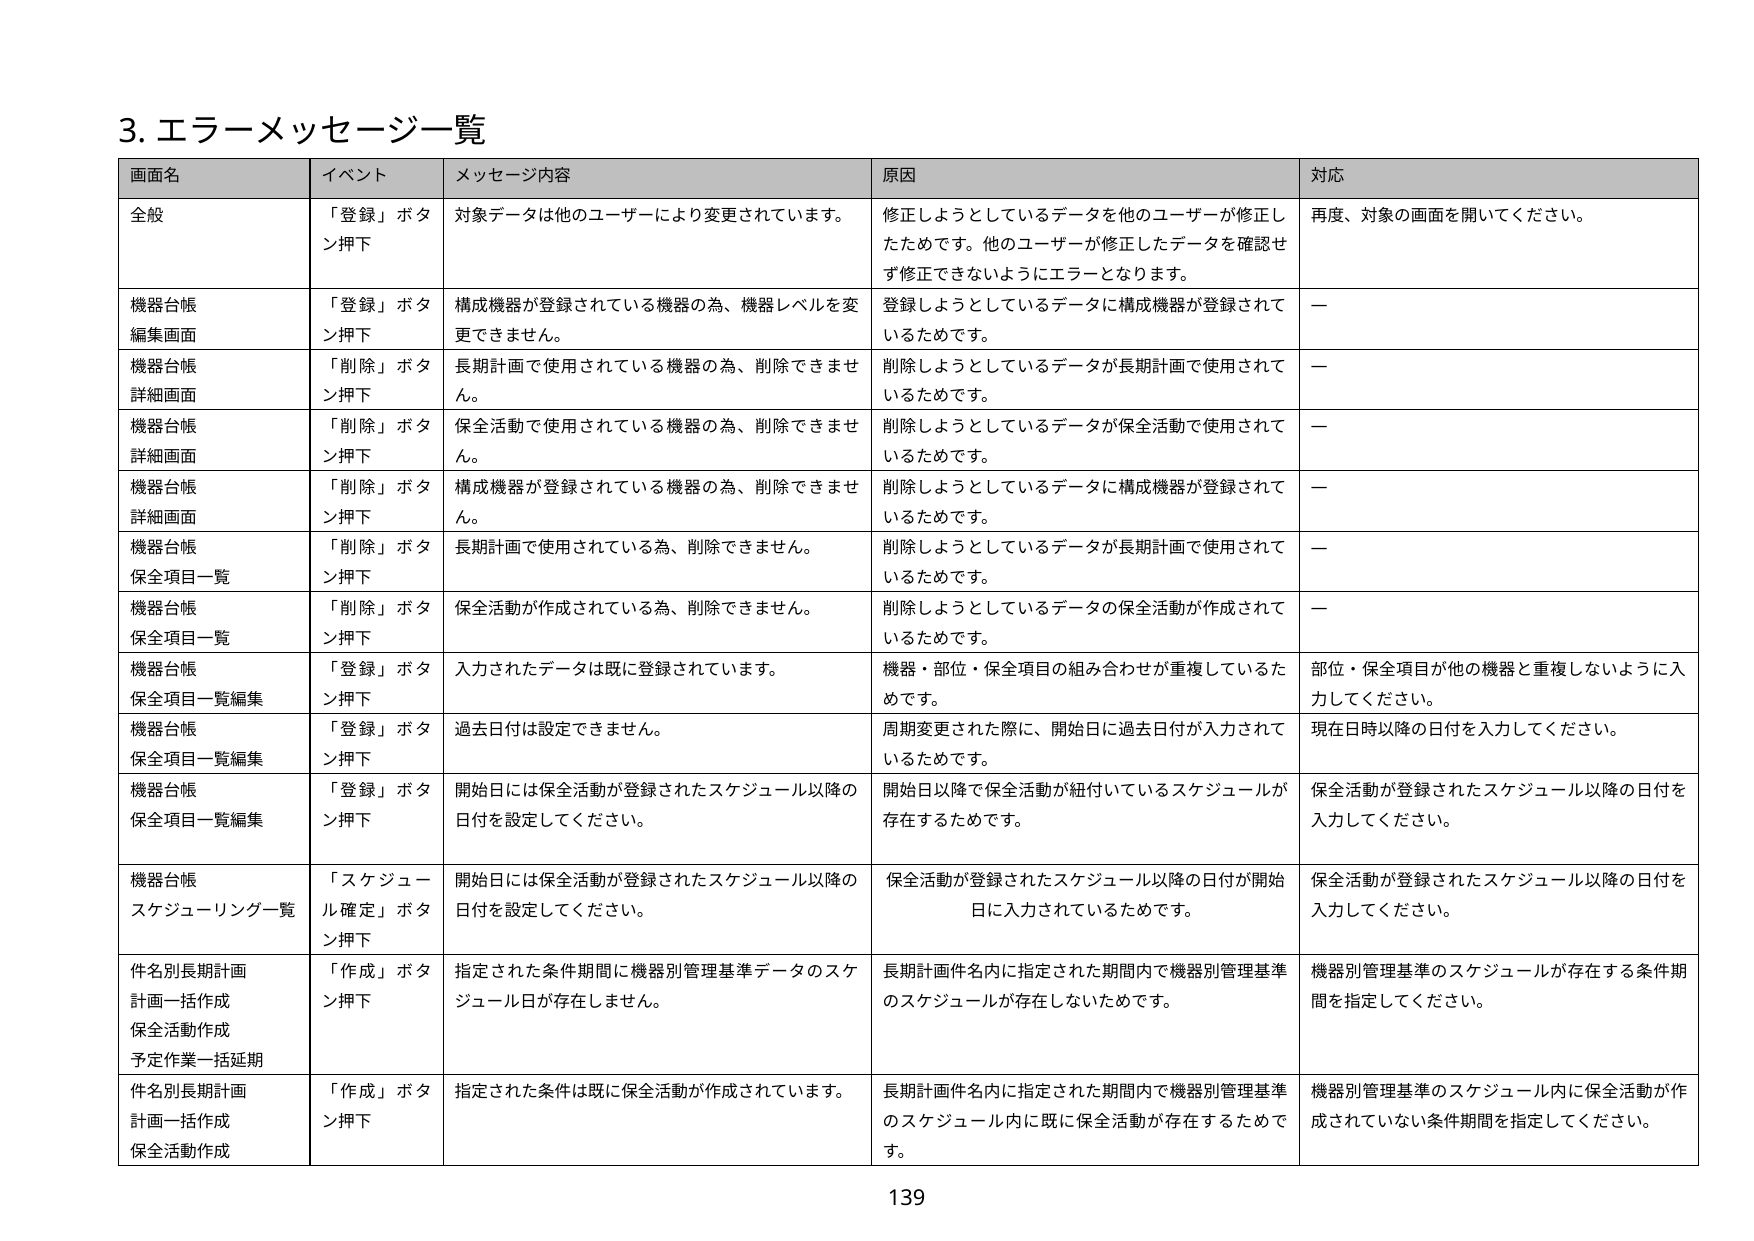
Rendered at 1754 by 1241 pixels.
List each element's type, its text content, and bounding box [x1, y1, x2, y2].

table_cell 部位・保全項目が他の機器と重複しないように入力してください。 [1300, 653, 1698, 712]
table_cell 対象データは他のユーザーにより変更されています。 [444, 199, 871, 288]
table_cell 「削除」ボタン押下 [311, 532, 443, 591]
table_cell 現在日時以降の日付を入力してください。 [1300, 714, 1698, 773]
table_cell 保全活動が登録されたスケジュール以降の日付を入力してください。 [1300, 774, 1698, 863]
table_cell 長期計画で使用されている為、削除できません。 [444, 532, 871, 591]
table_cell 「登録」ボタン押下 [311, 774, 443, 863]
table_header メッセージ内容 [444, 159, 871, 198]
table_cell 機器台帳 保全項目一覧編集 [119, 774, 309, 863]
table_cell 修正しようとしているデータを他のユーザーが修正したためです。他のユーザーが修正したデータを確認せず修正できないようにエラーとなります。 [872, 199, 1299, 288]
table_cell 削除しようとしているデータが長期計画で使用されているためです。 [872, 532, 1299, 591]
table_cell 「作成」ボタン押下 [311, 955, 443, 1074]
table_cell 削除しようとしているデータの保全活動が作成されているためです。 [872, 592, 1299, 652]
table_cell 機器台帳 保全項目一覧 [119, 592, 309, 652]
table_cell ― [1300, 532, 1698, 591]
table_header イベント [311, 159, 443, 198]
table_cell 「登録」ボタン押下 [311, 199, 443, 288]
table_cell 「登録」ボタン押下 [311, 653, 443, 712]
table_cell 構成機器が登録されている機器の為、削除できません。 [444, 471, 871, 531]
table_cell 「作成」ボタン押下 [311, 1075, 443, 1164]
table_cell 機器台帳 保全項目一覧 [119, 532, 309, 591]
table_cell 件名別長期計画 計画一括作成 保全活動作成 [119, 1075, 309, 1164]
table_cell 保全活動が登録されたスケジュール以降の日付を入力してください。 [1300, 865, 1698, 954]
table_cell 「登録」ボタン押下 [311, 289, 443, 349]
table_cell ― [1300, 592, 1698, 652]
table_cell 周期変更された際に、開始日に過去日付が入力されているためです。 [872, 714, 1299, 773]
table_cell 長期計画件名内に指定された期間内で機器別管理基準のスケジュールが存在しないためです。 [872, 955, 1299, 1074]
table_cell ― [1300, 350, 1698, 409]
table_cell 保全活動で使用されている機器の為、削除できません。 [444, 410, 871, 470]
table_cell 機器台帳 スケジューリング一覧 [119, 865, 309, 954]
table_cell 機器台帳 詳細画面 [119, 471, 309, 531]
table_cell 保全活動が登録されたスケジュール以降の日付が開始日に入力されているためです。 [872, 865, 1299, 954]
table_cell 削除しようとしているデータが保全活動で使用されているためです。 [872, 410, 1299, 470]
table_cell 「スケジュール確定」ボタン押下 [311, 865, 443, 954]
table_cell 開始日以降で保全活動が紐付いているスケジュールが存在するためです。 [872, 774, 1299, 863]
table_cell 「削除」ボタン押下 [311, 410, 443, 470]
table_cell 機器・部位・保全項目の組み合わせが重複しているためです。 [872, 653, 1299, 712]
table_cell ― [1300, 289, 1698, 349]
table_cell ― [1300, 471, 1698, 531]
table_cell 「削除」ボタン押下 [311, 592, 443, 652]
table_cell 削除しようとしているデータが長期計画で使用されているためです。 [872, 350, 1299, 409]
subtitle エラーメッセージ一覧 [118, 99, 1695, 158]
table_cell 全般 [119, 199, 309, 288]
table_header 画面名 [119, 159, 309, 198]
table_cell ― [1300, 410, 1698, 470]
table_cell 機器台帳 編集画面 [119, 289, 309, 349]
table_cell 構成機器が登録されている機器の為、機器レベルを変更できません。 [444, 289, 871, 349]
table_cell 機器台帳 詳細画面 [119, 410, 309, 470]
table_cell 件名別長期計画 計画一括作成 保全活動作成 予定作業一括延期 [119, 955, 309, 1074]
table_cell 機器別管理基準のスケジュール内に保全活動が作成されていない条件期間を指定してください。 [1300, 1075, 1698, 1164]
table_cell 登録しようとしているデータに構成機器が登録されているためです。 [872, 289, 1299, 349]
table_header 原因 [872, 159, 1299, 198]
table_cell 指定された条件期間に機器別管理基準データのスケジュール日が存在しません。 [444, 955, 871, 1074]
table_cell 長期計画で使用されている機器の為、削除できません。 [444, 350, 871, 409]
table_cell 削除しようとしているデータに構成機器が登録されているためです。 [872, 471, 1299, 531]
table_header 対応 [1300, 159, 1698, 198]
table_cell 「削除」ボタン押下 [311, 350, 443, 409]
table_cell 保全活動が作成されている為、削除できません。 [444, 592, 871, 652]
table_cell 開始日には保全活動が登録されたスケジュール以降の日付を設定してください。 [444, 865, 871, 954]
table_cell 「削除」ボタン押下 [311, 471, 443, 531]
table_cell 開始日には保全活動が登録されたスケジュール以降の日付を設定してください。 [444, 774, 871, 863]
table_cell 入力されたデータは既に登録されています。 [444, 653, 871, 712]
table_cell 機器別管理基準のスケジュールが存在する条件期間を指定してください。 [1300, 955, 1698, 1074]
table_cell 機器台帳 詳細画面 [119, 350, 309, 409]
table_cell 機器台帳 保全項目一覧編集 [119, 714, 309, 773]
table_cell 長期計画件名内に指定された期間内で機器別管理基準のスケジュール内に既に保全活動が存在するためです。 [872, 1075, 1299, 1164]
table_cell 過去日付は設定できません。 [444, 714, 871, 773]
table_cell 「登録」ボタン押下 [311, 714, 443, 773]
table_cell 機器台帳 保全項目一覧編集 [119, 653, 309, 712]
table_cell 指定された条件は既に保全活動が作成されています。 [444, 1075, 871, 1164]
table_cell 再度、対象の画面を開いてください。 [1300, 199, 1698, 288]
